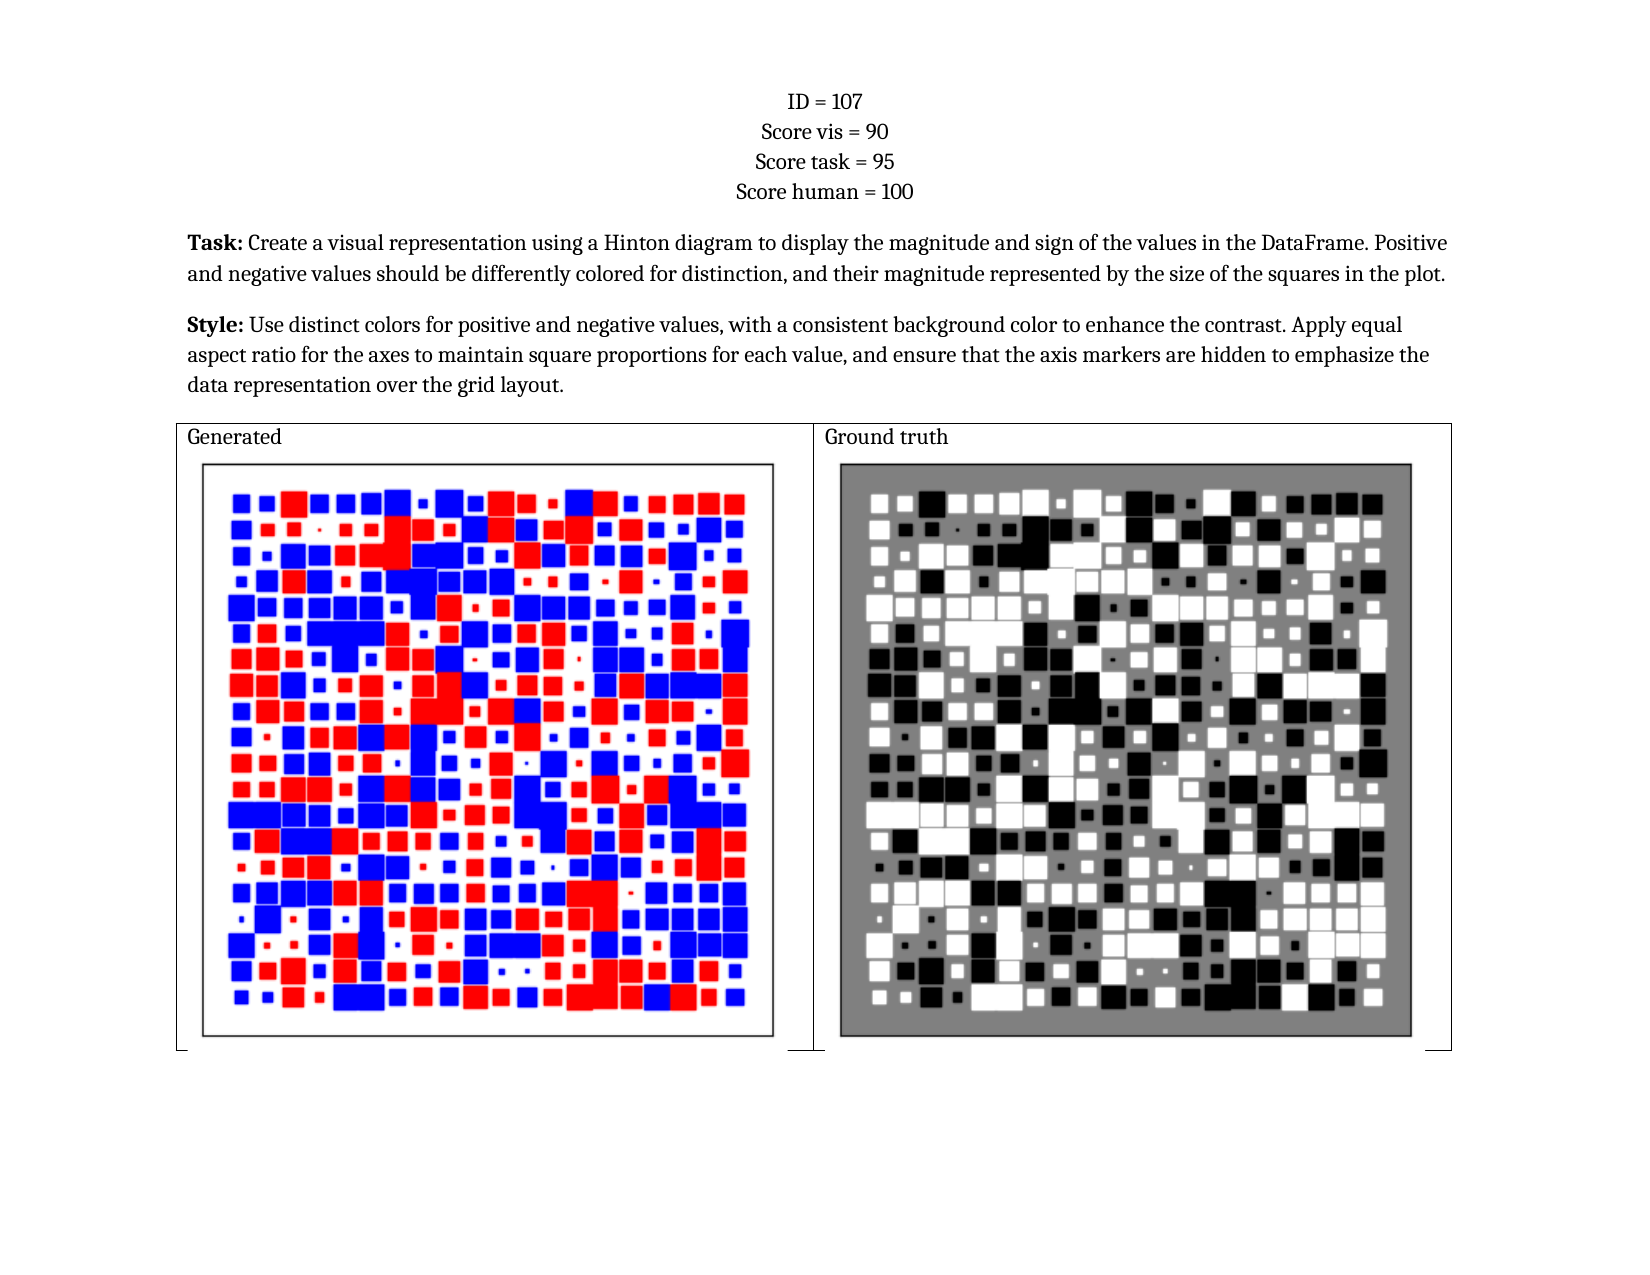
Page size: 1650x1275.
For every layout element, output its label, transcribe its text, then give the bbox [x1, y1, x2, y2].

table_header Ground truth [814, 424, 1451, 1050]
table_header Generated [177, 424, 813, 1050]
text ID = 107 Score vis = 90 Score task = 95 Score human = 100 [187, 88, 1462, 206]
text Style: Use distinct colors for positive and negative values, with a consistent background color to enhance the contrast. Apply equal aspect ratio for the axes to maintain square proportions for each value, and ensure that the axis markers are hidden to emphasize the data representation over the grid layout. [187, 311, 1462, 398]
picture [187, 450, 788, 1051]
picture [825, 450, 1425, 1051]
text Task: Create a visual representation using a Hinton diagram to display the magnitude and sign of the values in the DataFrame. Positive and negative values should be differently colored for distinction, and their magnitude represented by the size of the squares in the plot. [187, 230, 1462, 287]
